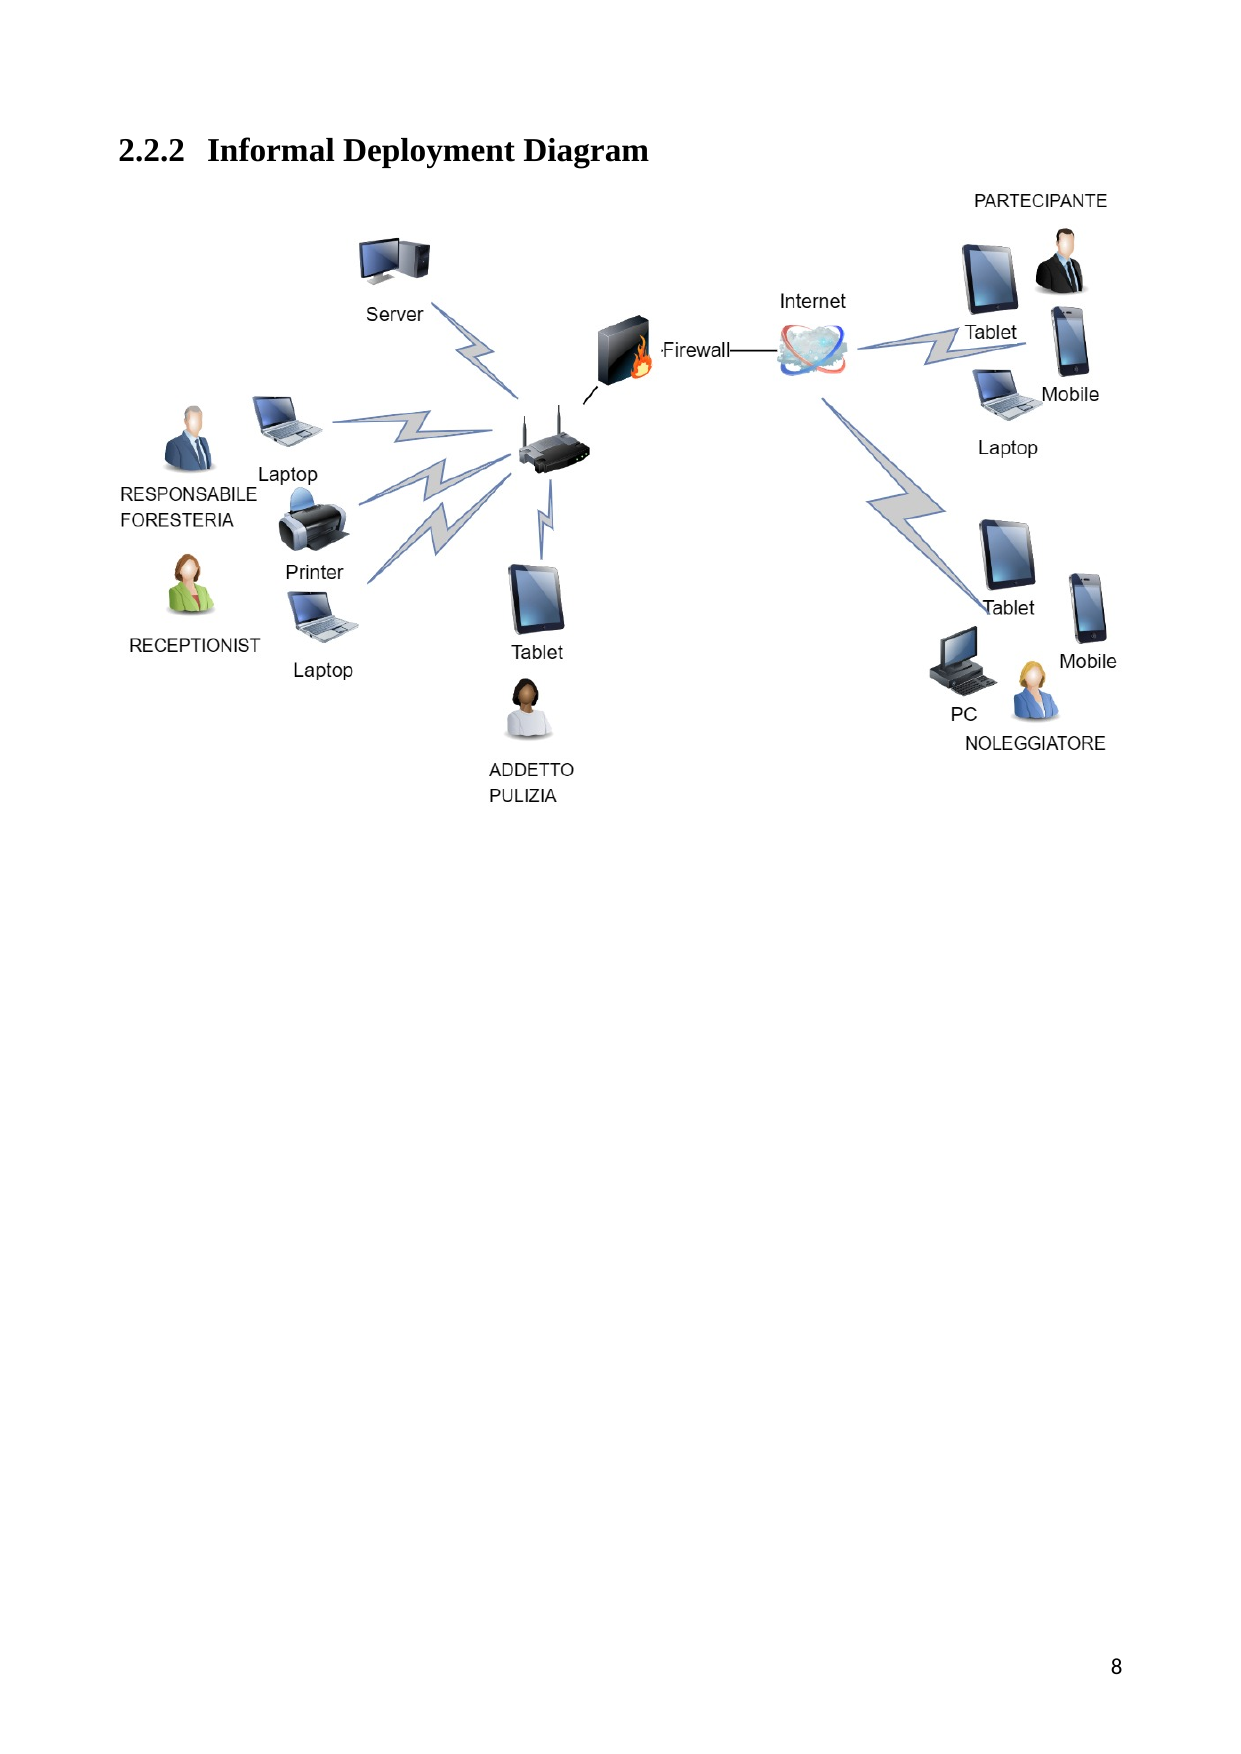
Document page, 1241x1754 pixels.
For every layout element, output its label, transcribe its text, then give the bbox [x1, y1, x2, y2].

subtitle Informal Deployment Diagram [118, 131, 1122, 169]
picture [118, 181, 1123, 815]
